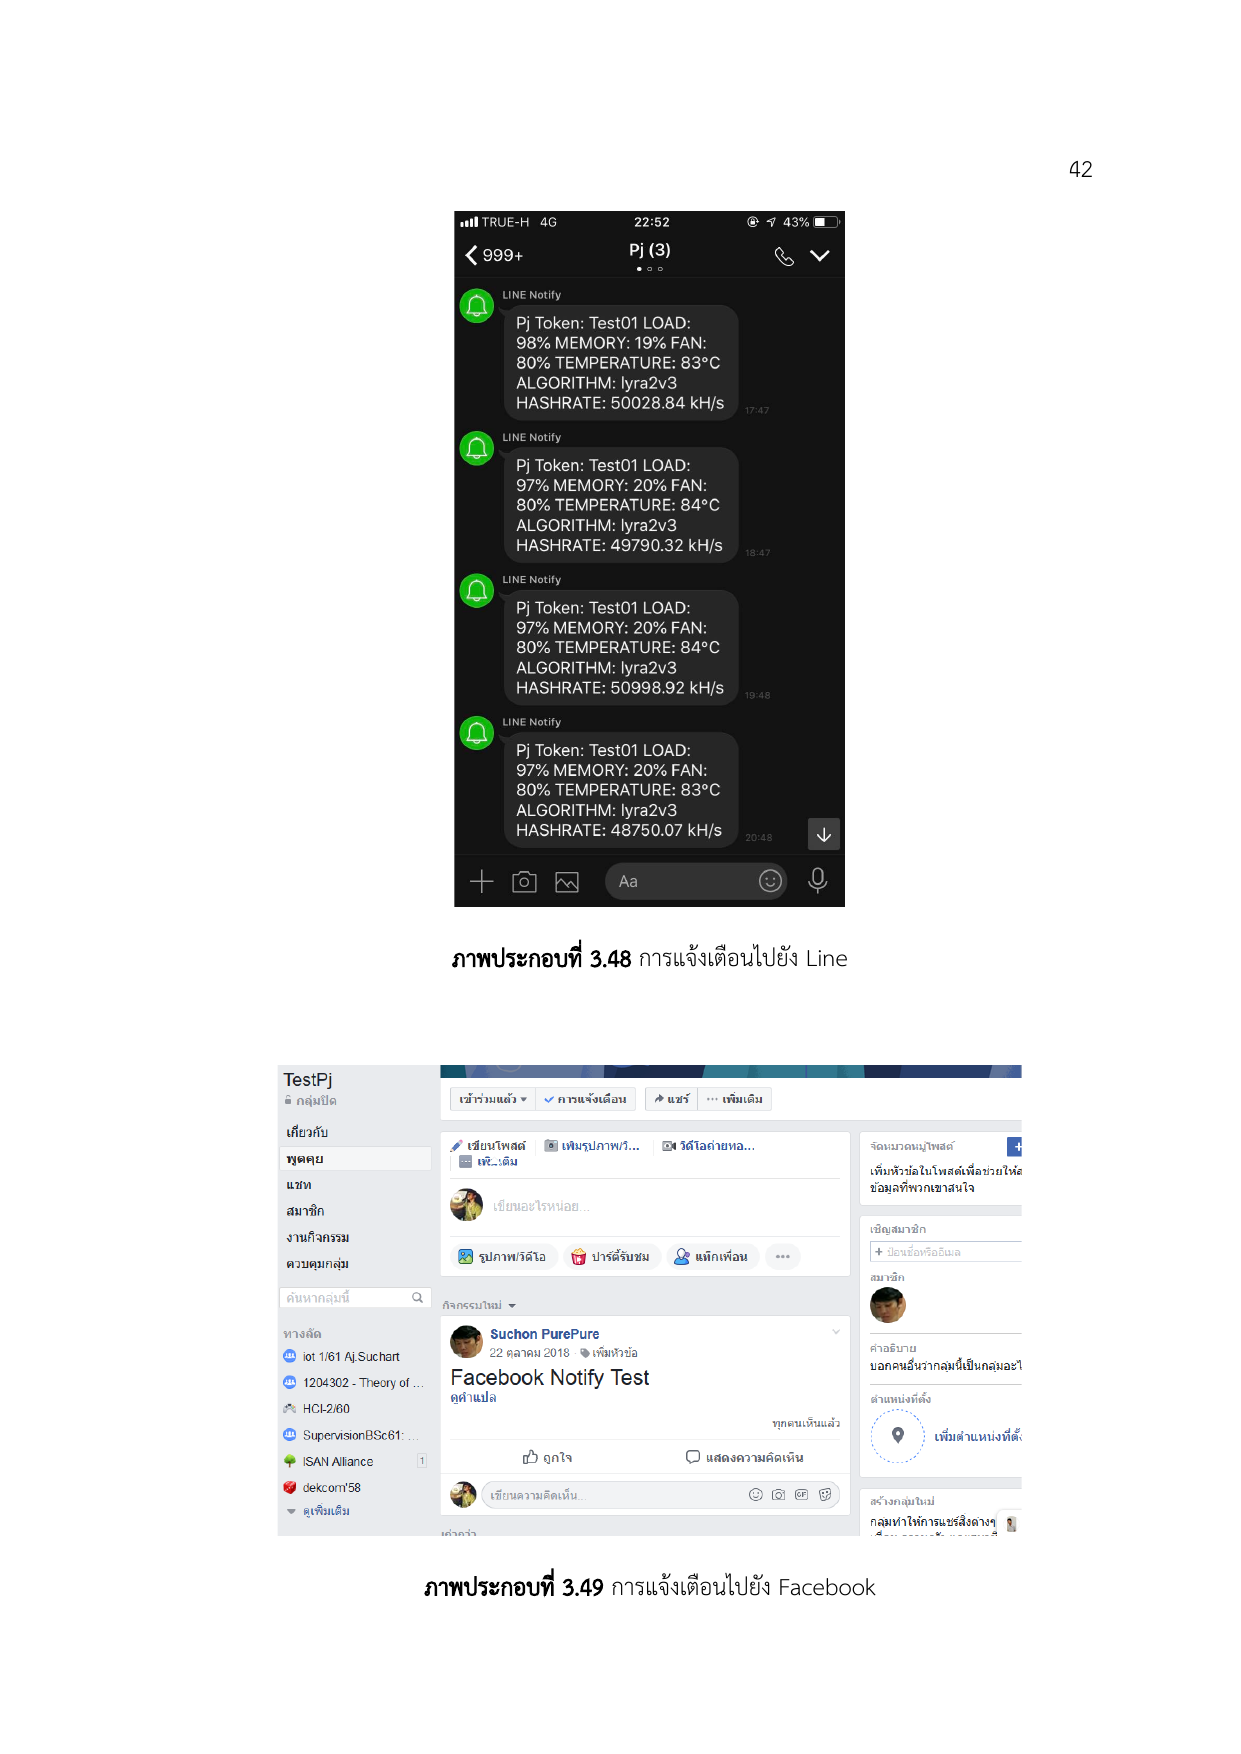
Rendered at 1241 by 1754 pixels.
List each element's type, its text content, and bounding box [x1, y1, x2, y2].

picture [277, 1065, 1022, 1536]
picture [454, 211, 845, 907]
